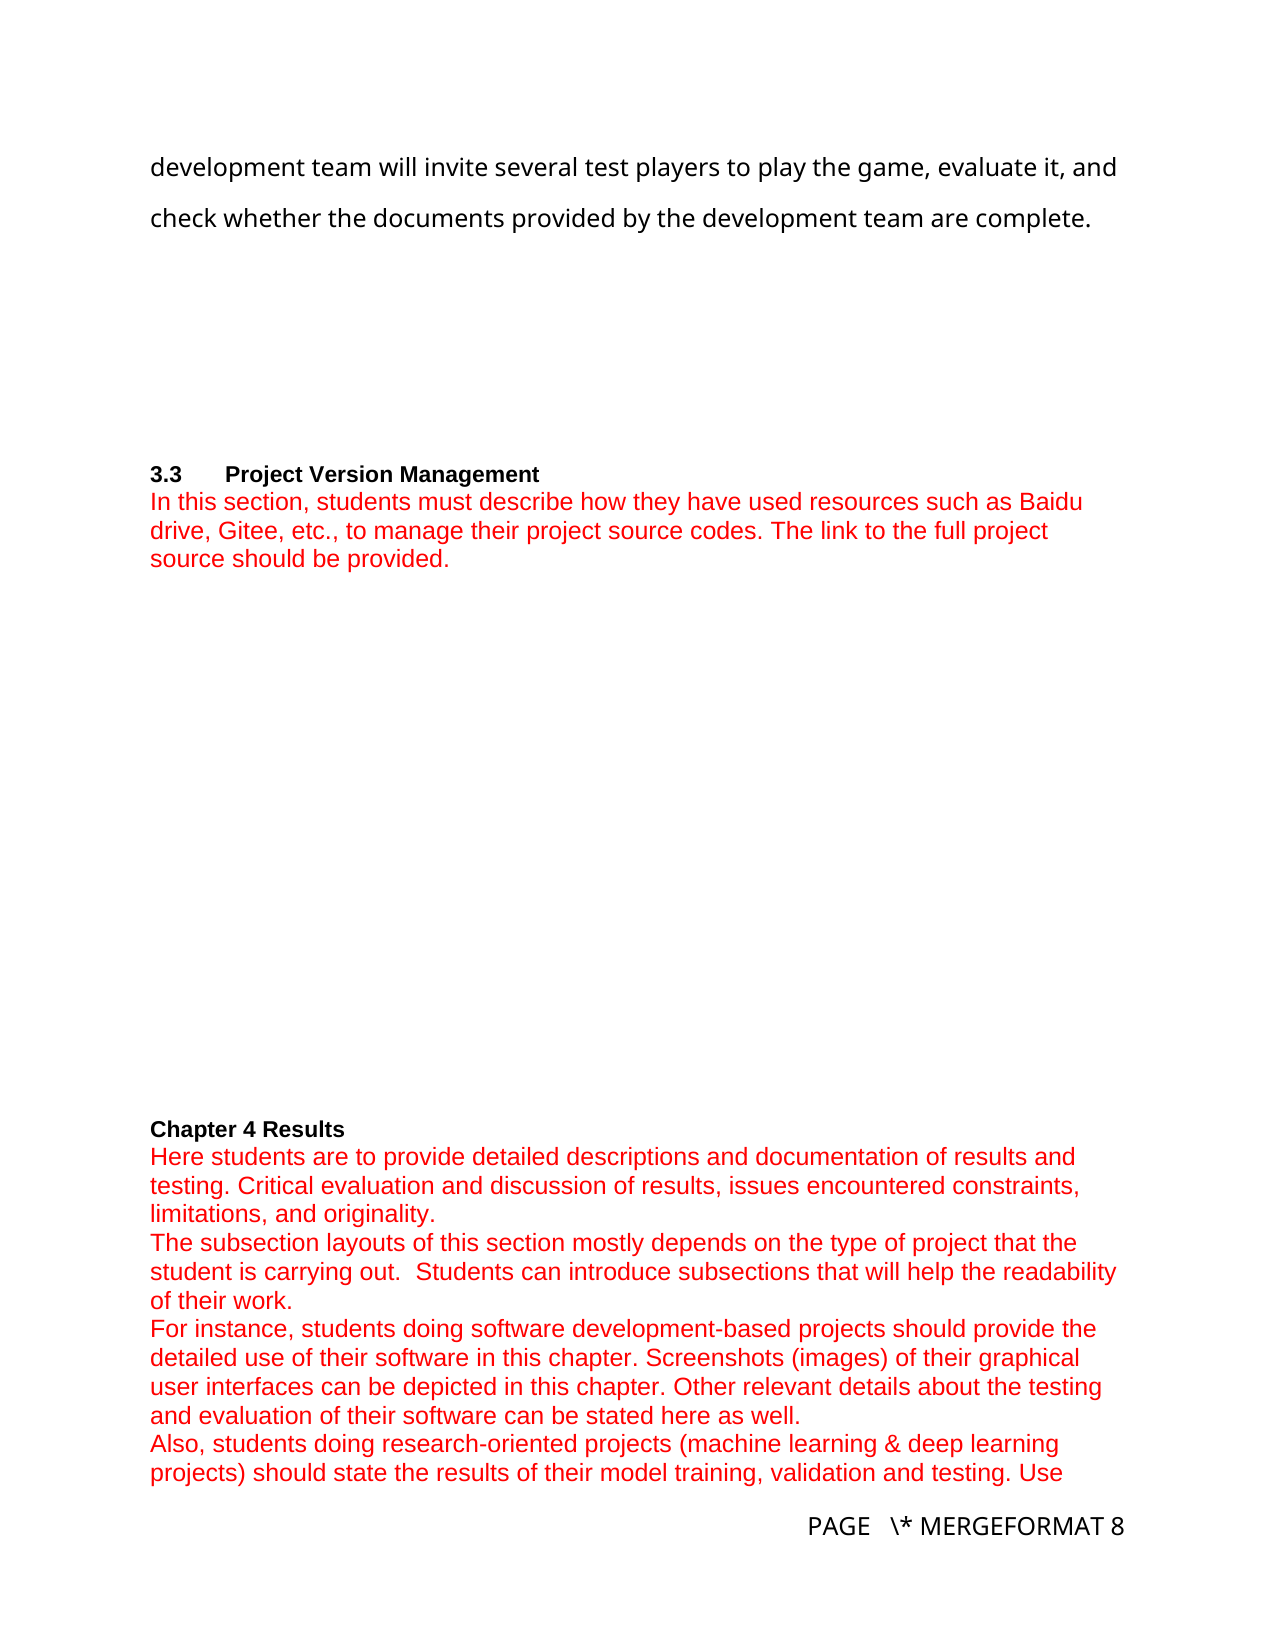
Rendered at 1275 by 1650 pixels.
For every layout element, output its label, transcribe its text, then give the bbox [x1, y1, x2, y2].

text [150, 1429, 1125, 1487]
text In this section, students must describe how they have used resources such as Baidu drive, Gitee, etc., to manage their project source codes. The link to the full project source should be provided. [150, 487, 1125, 573]
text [150, 150, 1125, 235]
text Here students are to provide detailed descriptions and documentation of results and testing. Critical evaluation and discussion of results, issues encountered constraints, limitations, and originality. [150, 1142, 1125, 1228]
text For instance, students doing software development-based projects should provide the detailed use of their software in this chapter. Screenshots (images) of their graphical user interfaces can be depicted in this chapter. Other relevant details about the testing and evaluation of their software can be stated here as well. [150, 1314, 1125, 1429]
text The subsection layouts of this section mostly depends on the type of project that the student is carrying out. Students can introduce subsections that will help the readability of their work. [150, 1228, 1125, 1314]
subtitle Results [150, 1116, 1125, 1142]
subtitle Project Version Management [150, 461, 1125, 487]
